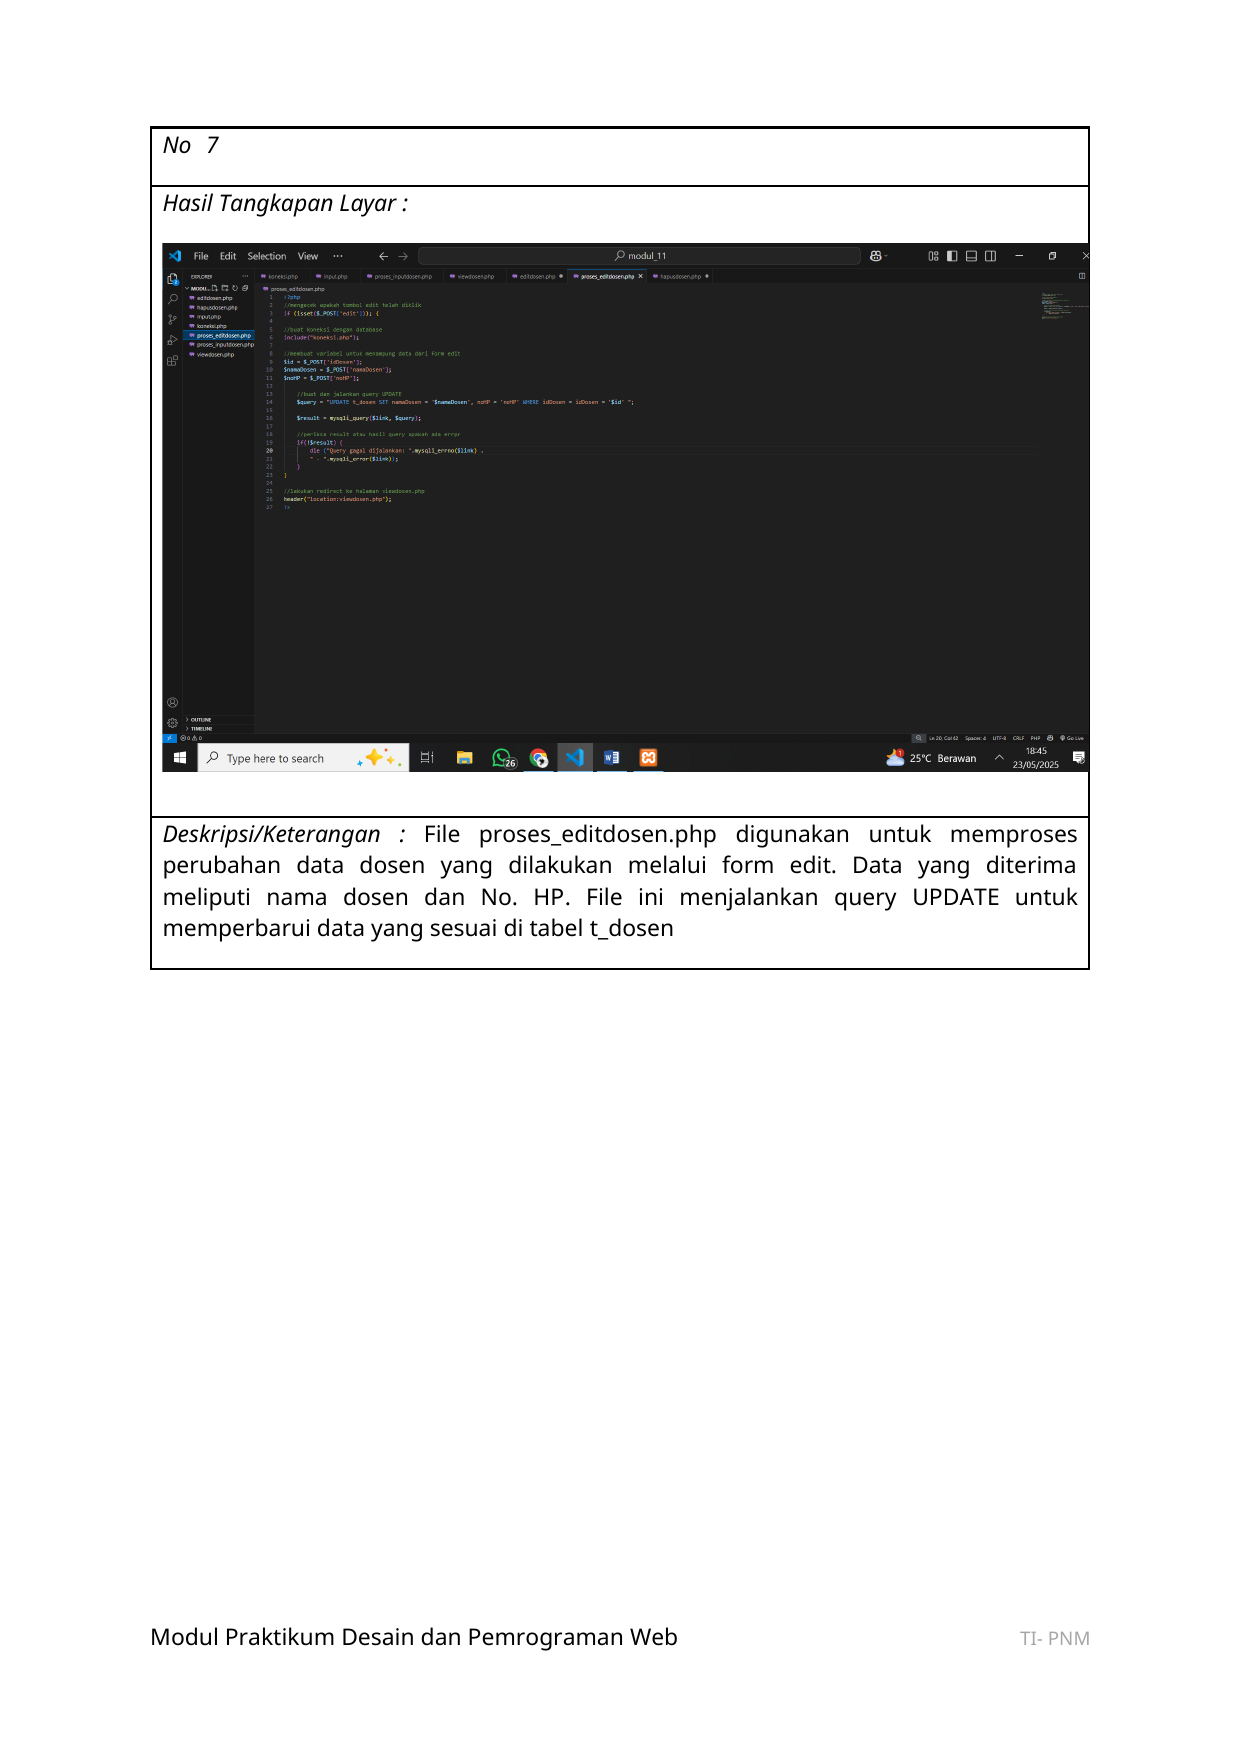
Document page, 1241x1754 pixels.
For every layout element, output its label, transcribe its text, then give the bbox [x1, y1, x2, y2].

table_cell Deskripsi/Keterangan : File proses_editdosen.php digunakan untuk memproses perubahan data dosen yang dilakukan melalui form edit. Data yang diterima meliputi nama dosen dan No. HP. File ini menjalankan query UPDATE untuk memperbarui data yang sesuai di tabel t_dosen [152, 818, 1088, 968]
picture [162, 243, 1090, 772]
table_cell Hasil Tangkapan Layar : [152, 187, 1088, 816]
table_header No 7 [152, 129, 1088, 185]
